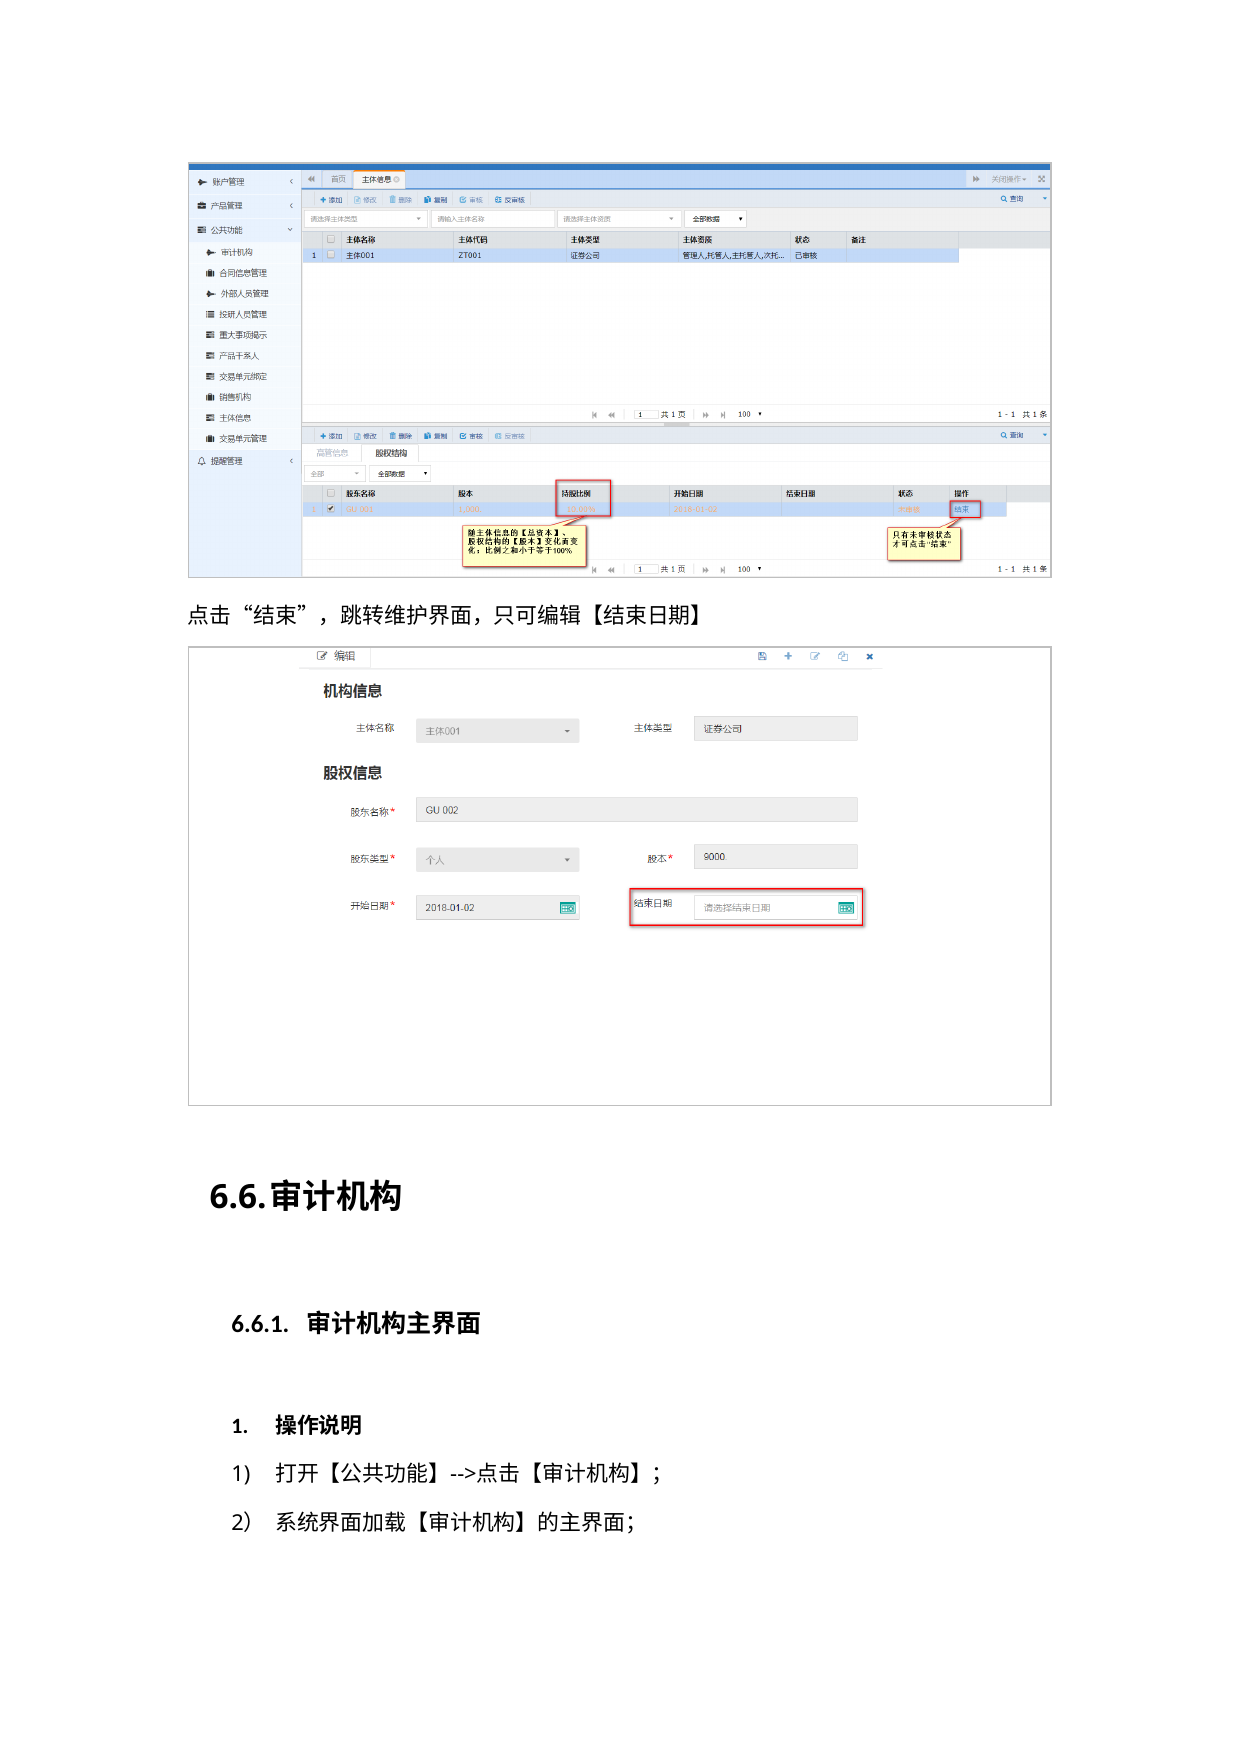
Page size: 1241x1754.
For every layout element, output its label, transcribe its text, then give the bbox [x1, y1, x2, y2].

list 2） 系统界面加载【审计机构】的主界面； [231, 1504, 1053, 1537]
list 点击“结束”，跳转维护界面，只可编辑【结束日期】 [187, 598, 1053, 630]
list 1) 打开【公共功能】-->点击【审计机构】； [231, 1456, 1053, 1488]
picture [189, 648, 1050, 1105]
picture [189, 164, 1050, 577]
subtitle 审计机构 [209, 1162, 1053, 1227]
subtitle 审计机构主界面 [231, 1289, 1053, 1354]
list 1. 操作说明 [231, 1407, 1053, 1440]
